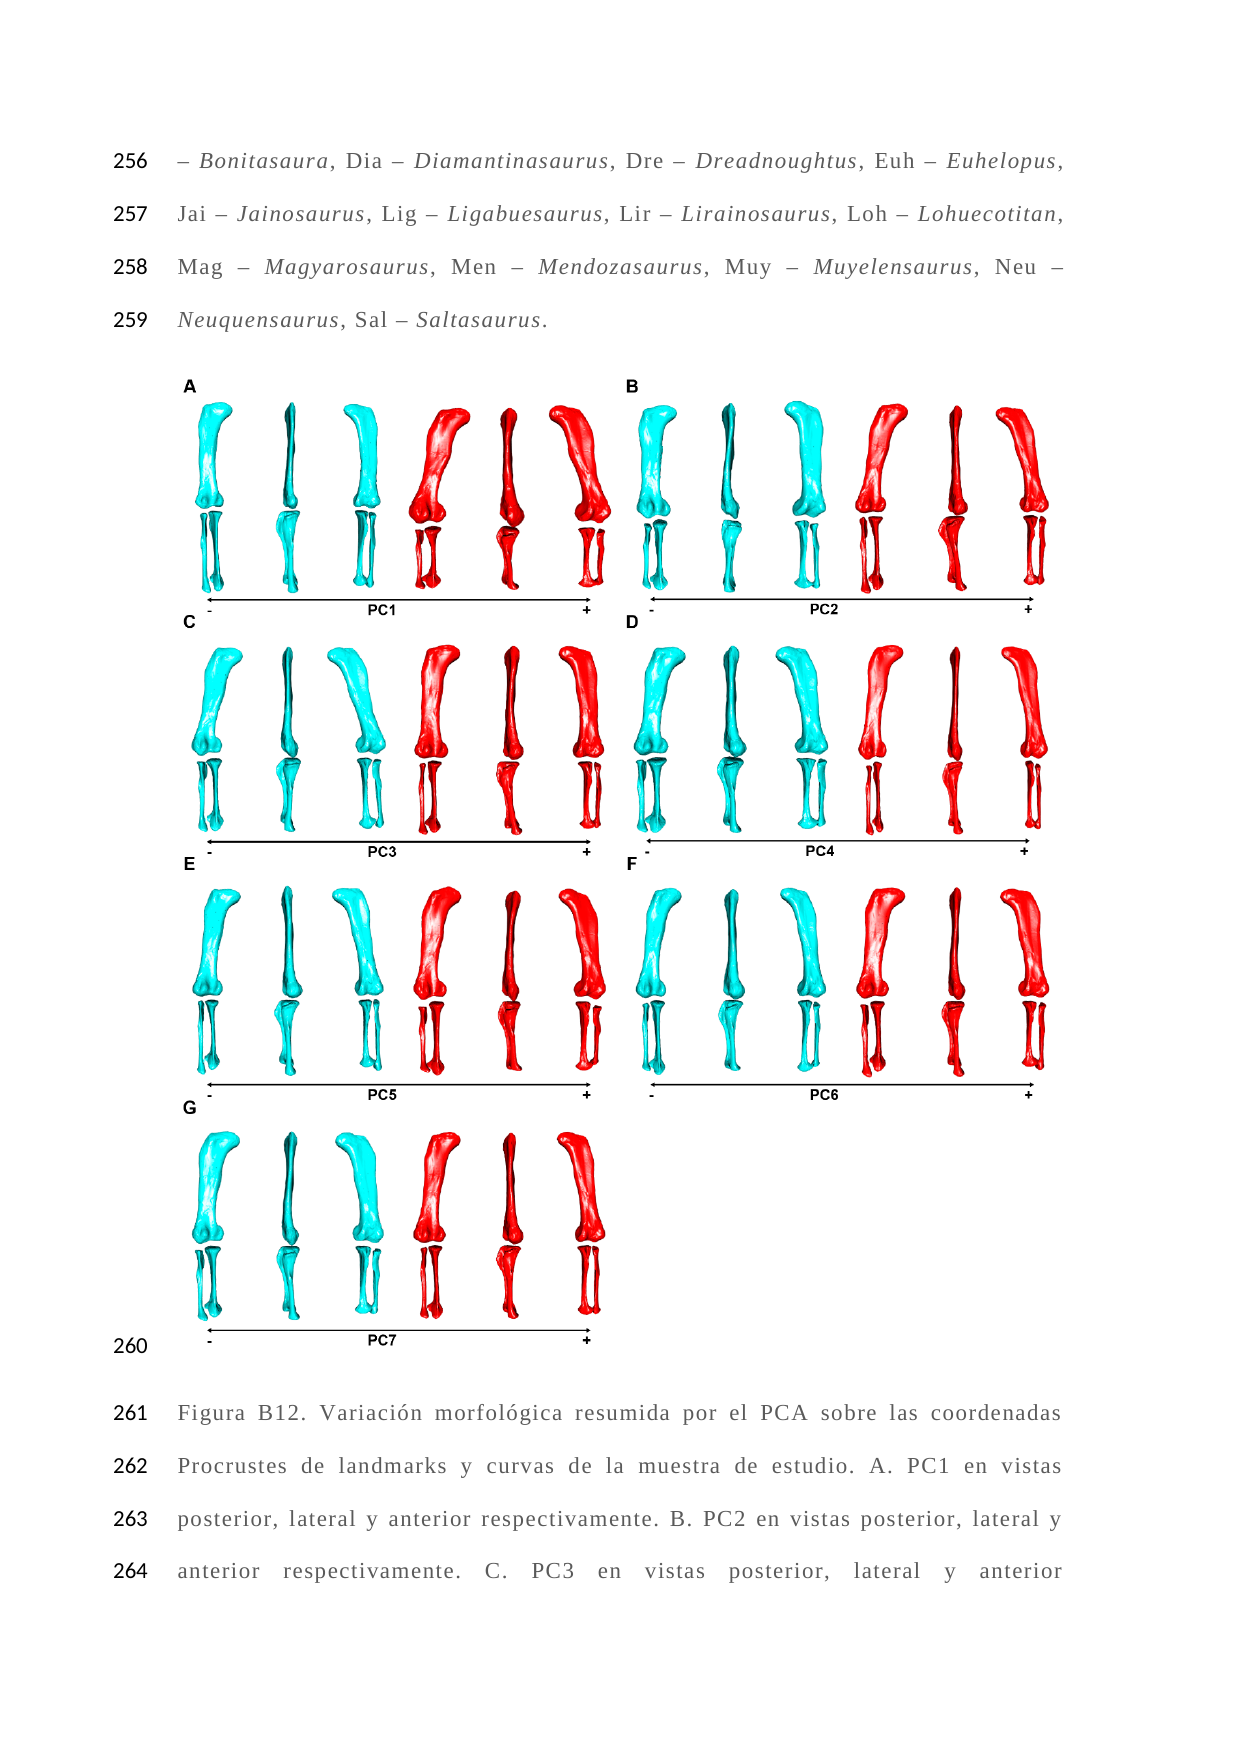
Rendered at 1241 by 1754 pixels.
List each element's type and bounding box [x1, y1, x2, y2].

subtitle [177, 148, 1063, 332]
subtitle [177, 1399, 1063, 1584]
picture [177, 375, 1063, 1354]
